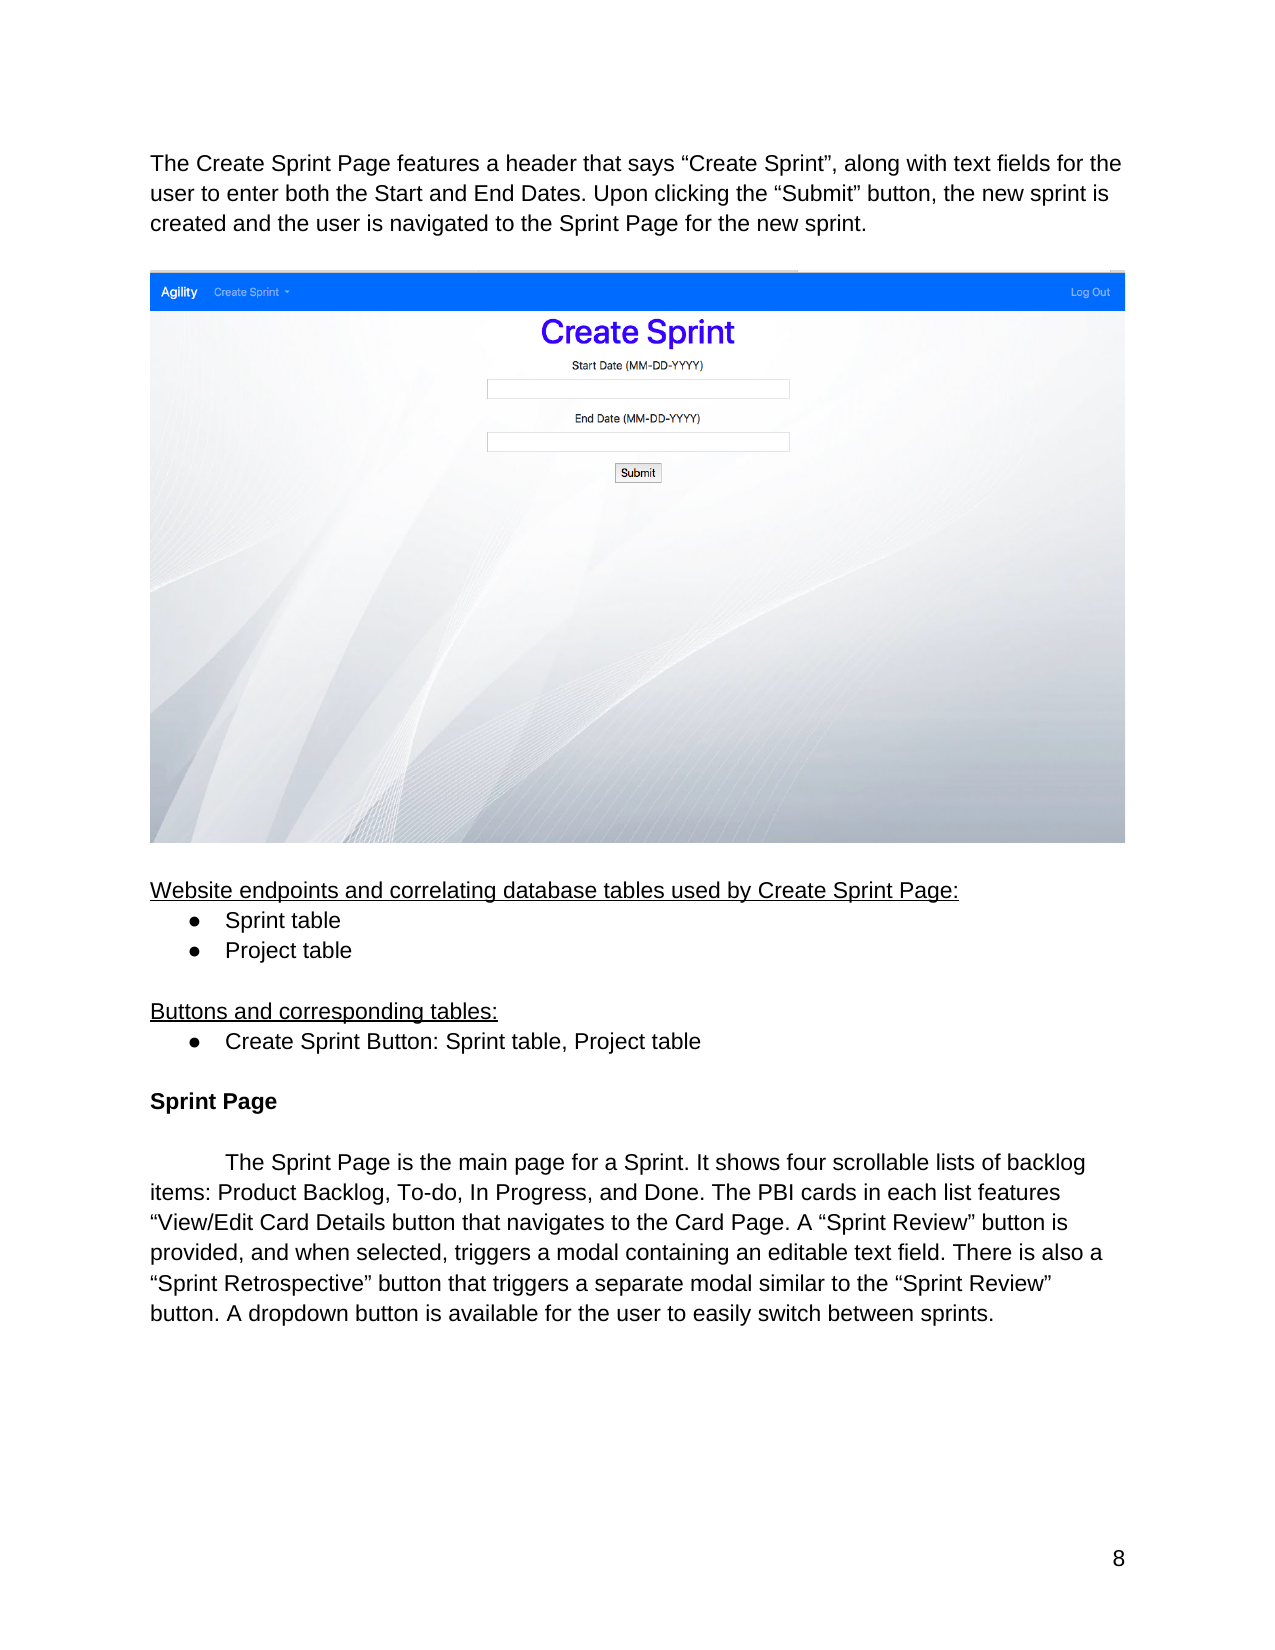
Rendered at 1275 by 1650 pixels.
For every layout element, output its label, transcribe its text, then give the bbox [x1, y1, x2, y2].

text Website endpoints and correlating database tables used by Create Sprint Page: [150, 877, 1125, 903]
list Create Sprint Button: Sprint table, Project table [187, 1028, 1125, 1054]
text The Create Sprint Page features a header that says “Create Sprint”, along with text fields for the user to enter both the Start and End Dates. Upon clicking the “Submit” button, the new sprint is created and the user is navigated to the Sprint Page for the new sprint. [150, 150, 1125, 237]
list Project table [187, 937, 1125, 963]
list Sprint table [187, 907, 1125, 933]
text The Sprint Page is the main page for a Sprint. It shows four scrollable lists of backlog items: Product Backlog, To-do, In Progress, and Done. The PBI cards in each list features “View/Edit Card Details button that navigates to the Card Page. A “Sprint Review” button is provided, and when selected, triggers a modal containing an editable text field. There is also a “Sprint Retrospective” button that triggers a separate modal similar to the “Sprint Review” button. A dropdown button is available for the user to easily switch between sprints. [150, 1149, 1125, 1326]
text Sprint Page [150, 1088, 1125, 1114]
text Buttons and corresponding tables: [150, 998, 1125, 1024]
picture [150, 270, 1125, 843]
